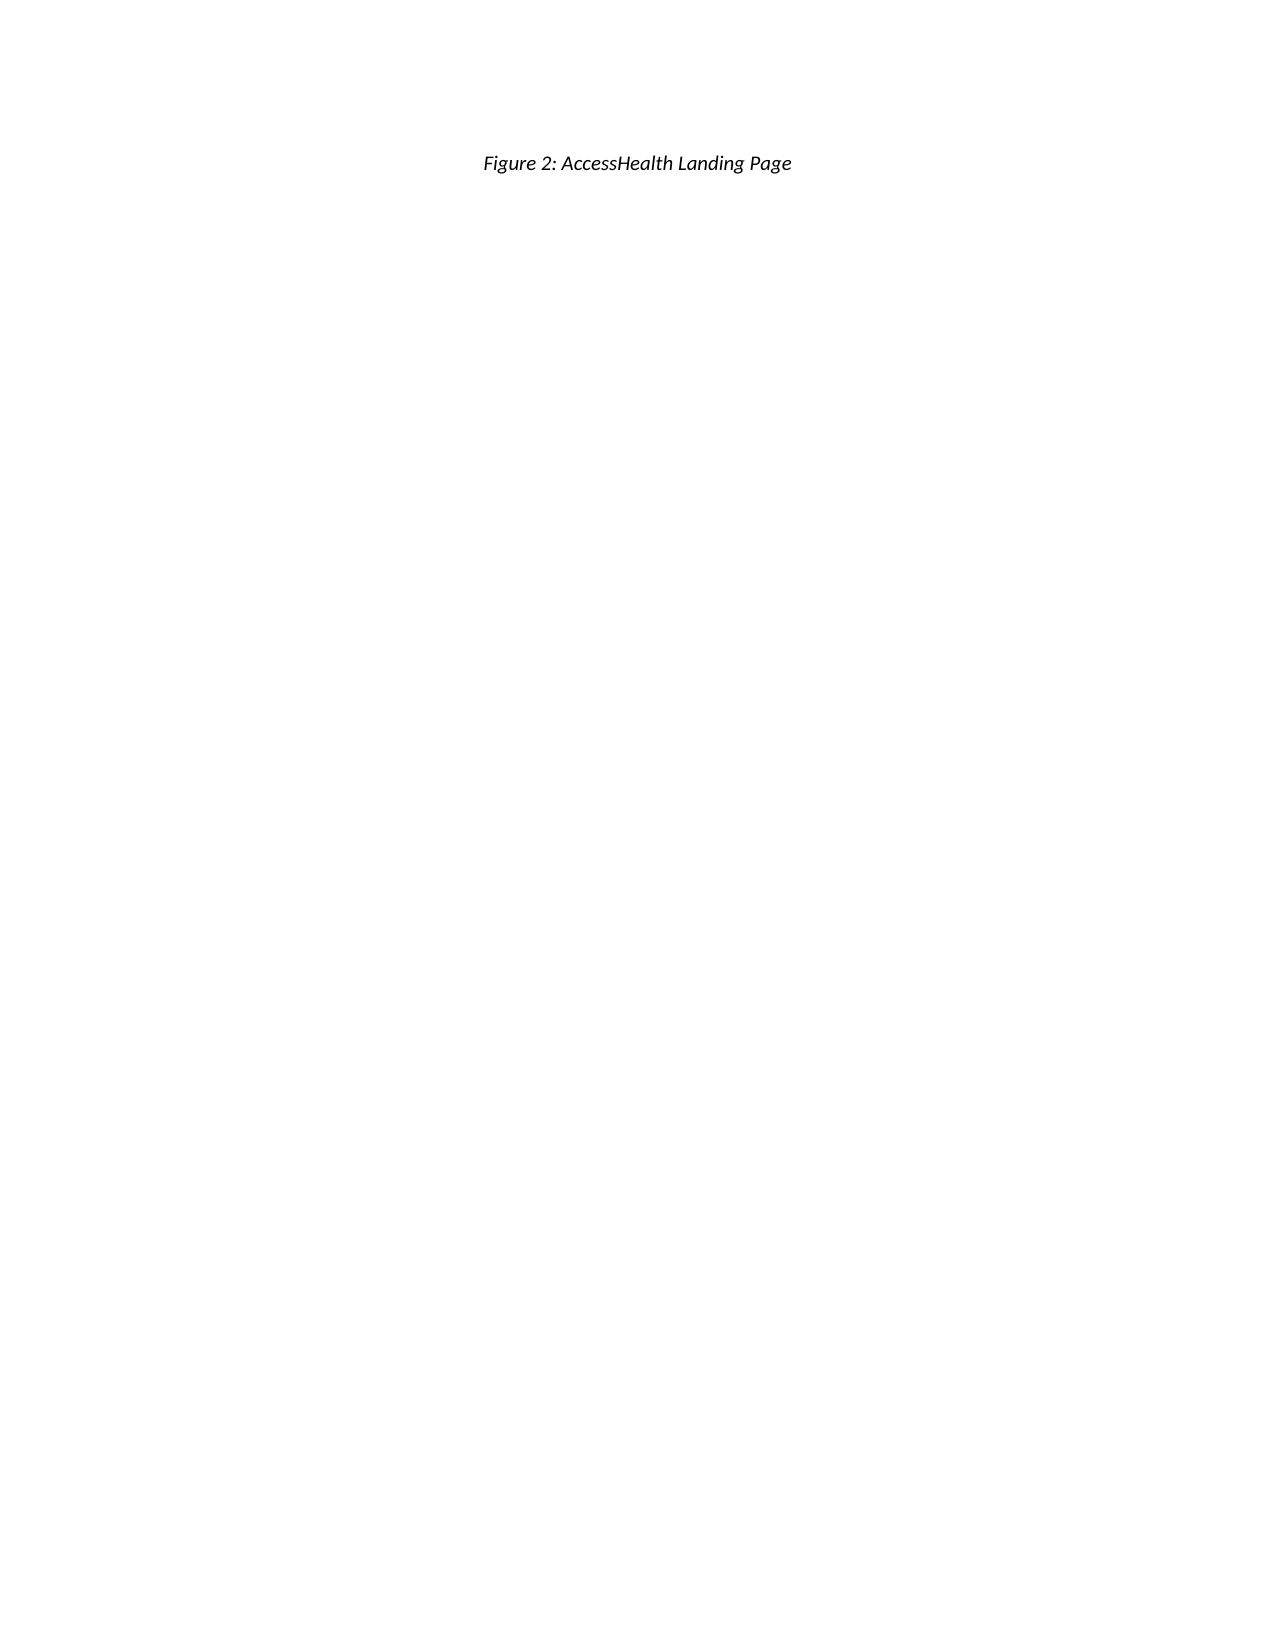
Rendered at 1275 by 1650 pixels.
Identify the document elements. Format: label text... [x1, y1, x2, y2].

text Figure 2: AccessHealth Landing Page [187, 150, 1087, 175]
